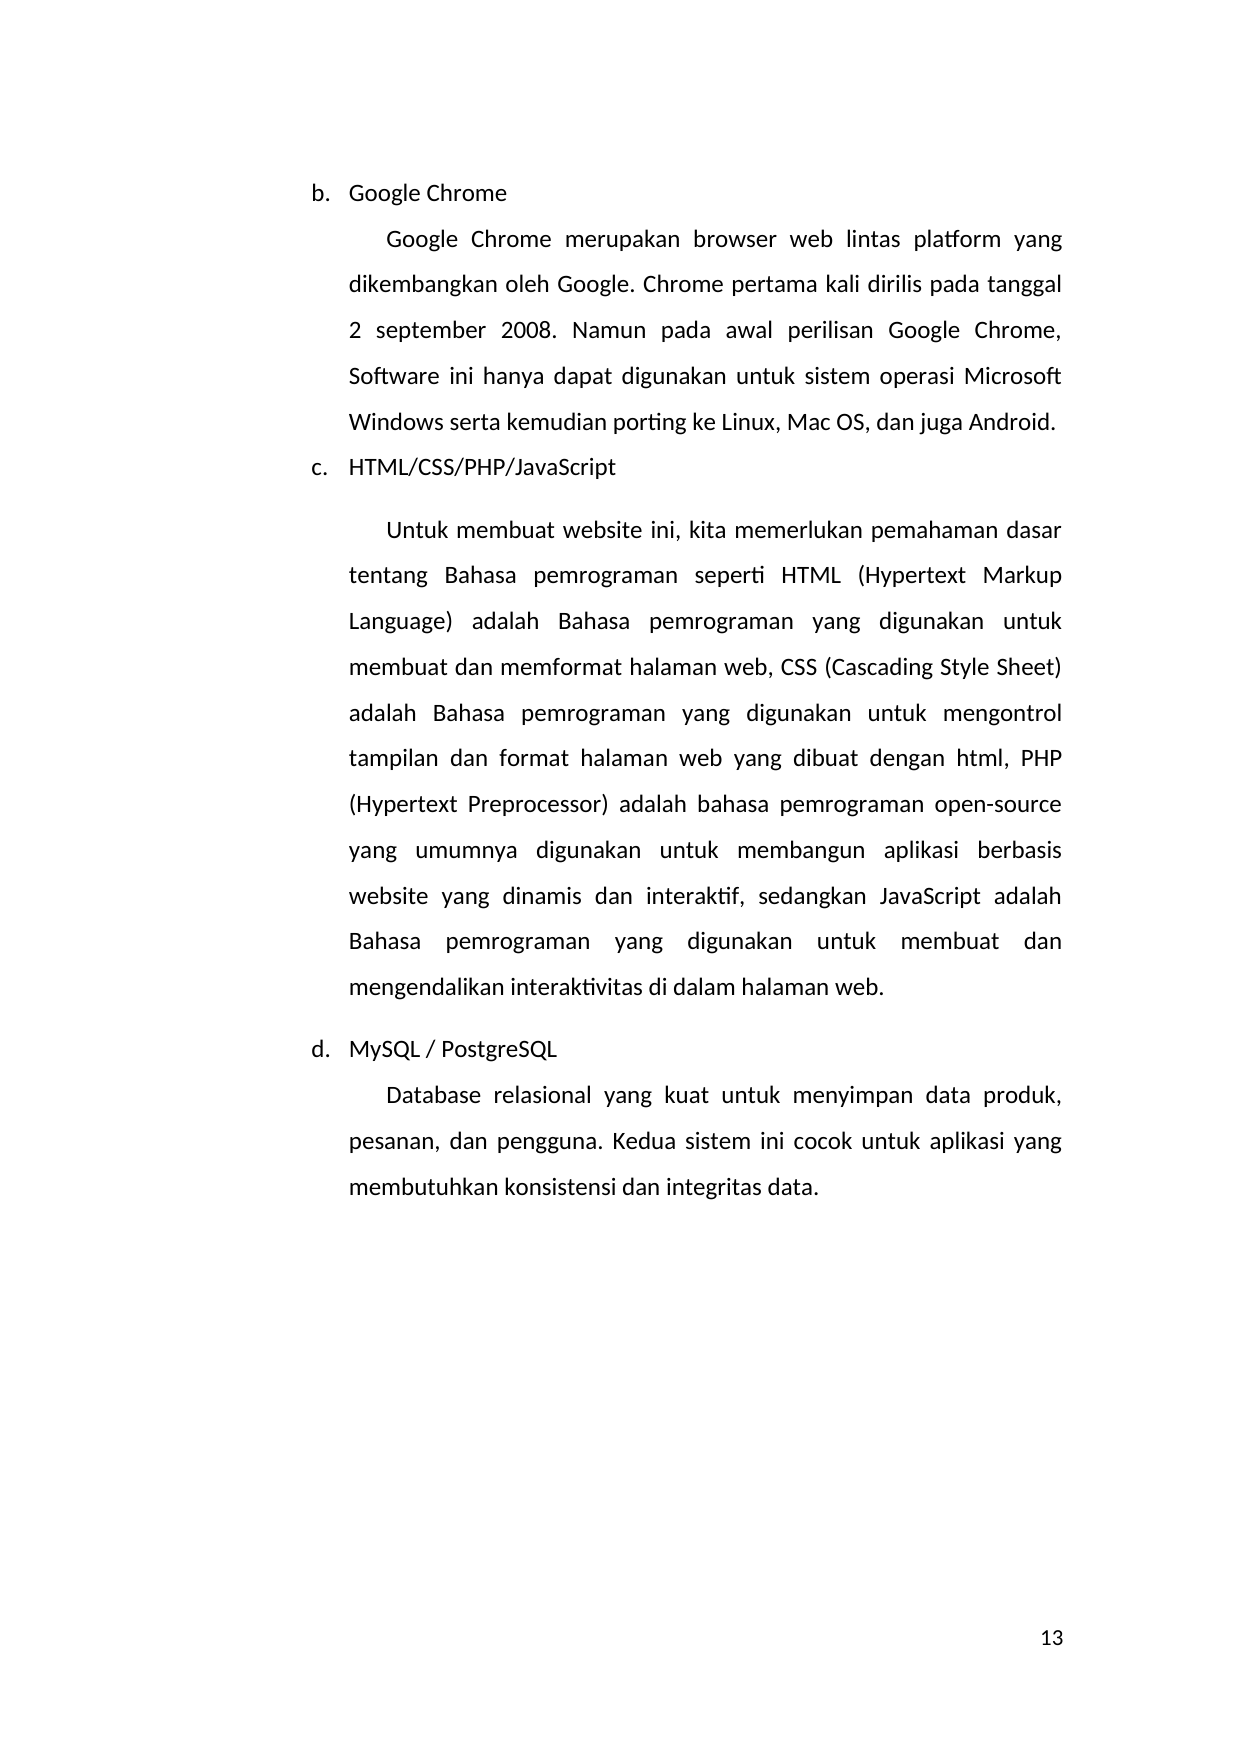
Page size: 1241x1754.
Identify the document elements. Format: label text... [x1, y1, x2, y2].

list Google Chrome merupakan browser web lintas platform yang dikembangkan oleh Google. Chrome pertama kali dirilis pada tanggal 2 september 2008. Namun pada awal perilisan Google Chrome, Software ini hanya dapat digunakan untuk sistem operasi Microsoft Windows serta kemudian porting ke Linux, Mac OS, dan juga Android. [349, 223, 1063, 436]
list Database relasional yang kuat untuk menyimpan data produk, pesanan, dan pengguna. Kedua sistem ini cocok untuk aplikasi yang membutuhkan konsistensi dan integritas data. [349, 1079, 1063, 1201]
list Google Chrome [311, 177, 1063, 208]
text Untuk membuat website ini, kita memerlukan pemahaman dasar tentang Bahasa pemrograman seperti HTML (Hypertext Markup Language) adalah Bahasa pemrograman yang digunakan untuk membuat dan memformat halaman web, CSS (Cascading Style Sheet) adalah Bahasa pemrograman yang digunakan untuk mengontrol tampilan dan format halaman web yang dibuat dengan html, PHP (Hypertext Preprocessor) adalah bahasa pemrograman open-source yang umumnya digunakan untuk membangun aplikasi berbasis website yang dinamis dan interaktif, sedangkan JavaScript adalah Bahasa pemrograman yang digunakan untuk membuat dan mengendalikan interaktivitas di dalam halaman web. [349, 514, 1063, 1002]
list MySQL / PostgreSQL [311, 1034, 1063, 1064]
list HTML/CSS/PHP/JavaScript [311, 452, 1063, 482]
